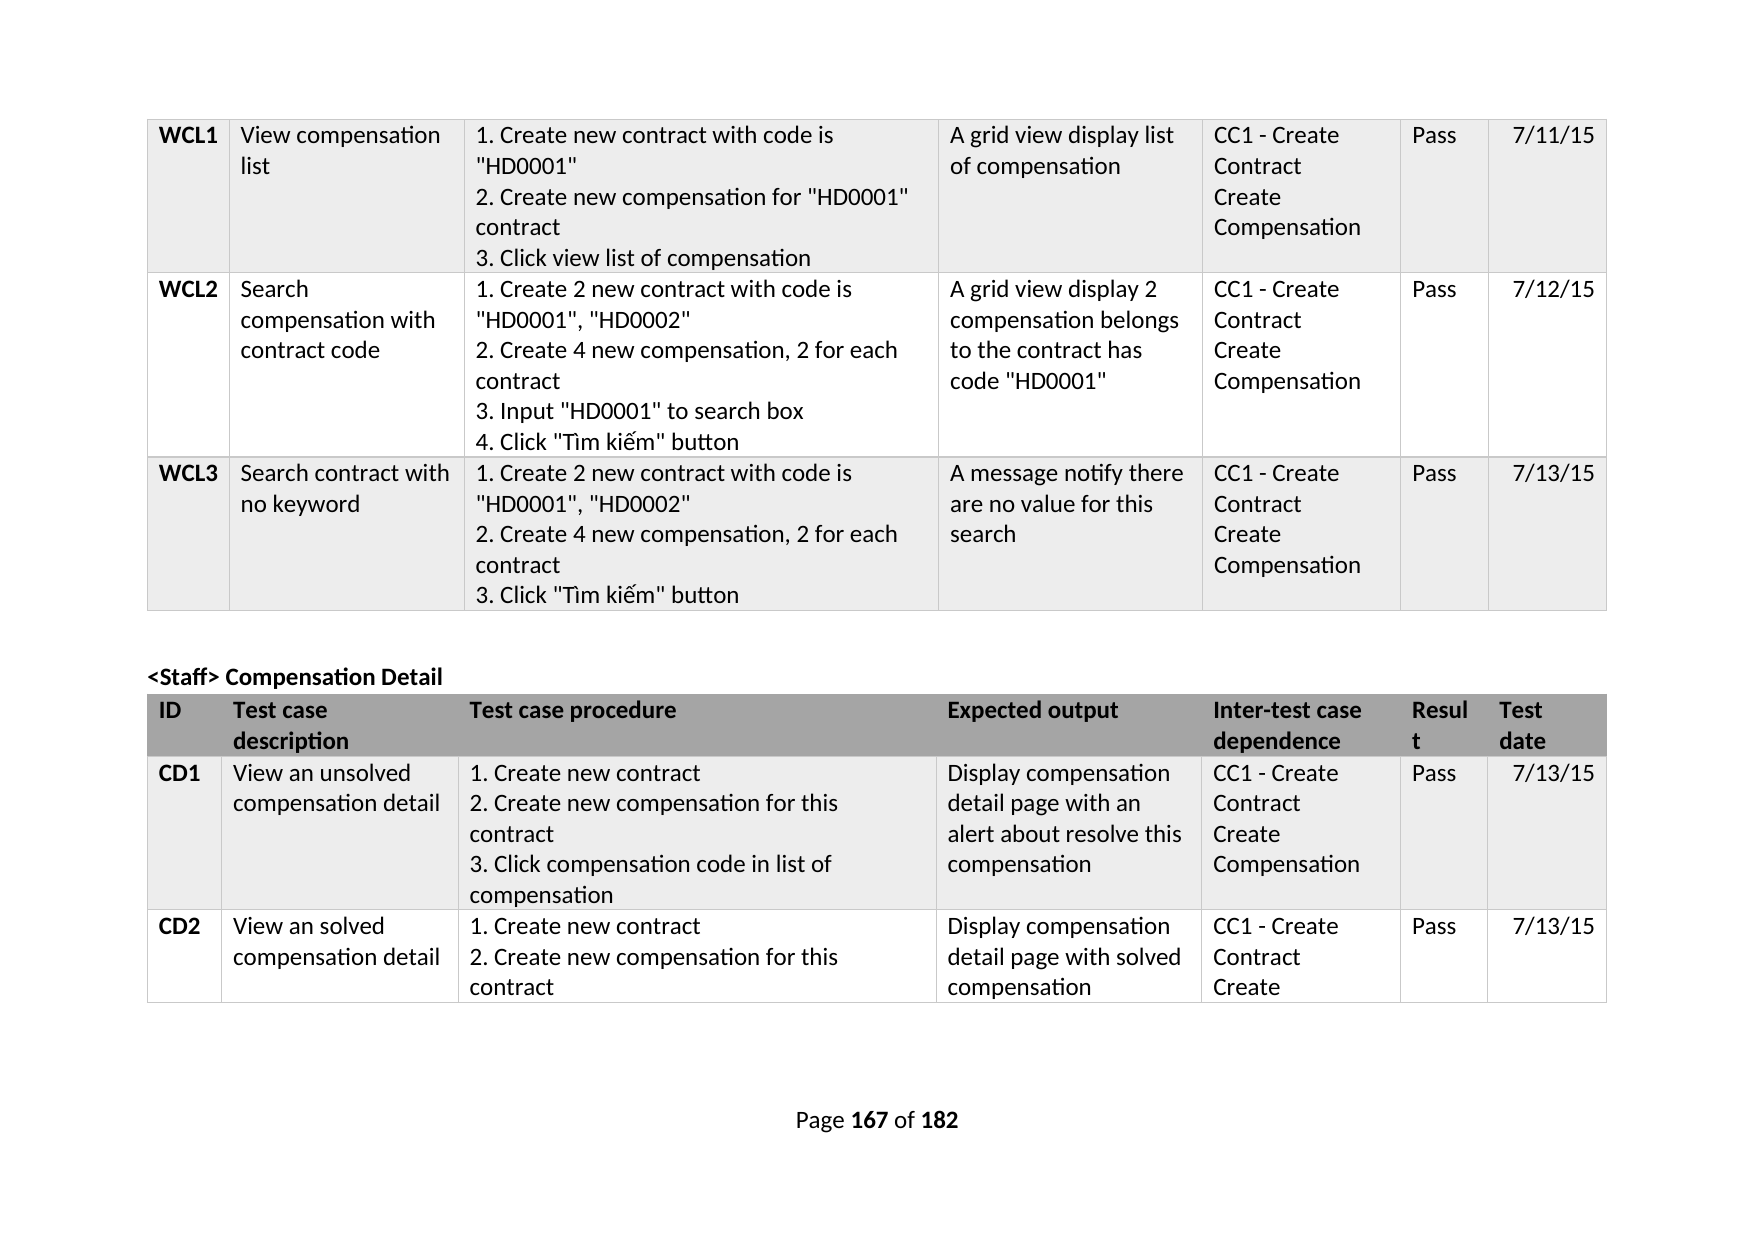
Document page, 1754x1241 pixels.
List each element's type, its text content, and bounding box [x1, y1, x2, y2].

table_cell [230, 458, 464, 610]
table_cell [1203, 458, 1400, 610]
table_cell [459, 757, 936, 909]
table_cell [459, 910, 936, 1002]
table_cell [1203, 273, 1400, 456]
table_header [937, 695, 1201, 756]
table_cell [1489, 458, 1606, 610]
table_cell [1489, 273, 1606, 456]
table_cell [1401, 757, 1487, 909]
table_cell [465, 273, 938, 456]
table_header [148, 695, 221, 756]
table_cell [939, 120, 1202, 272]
subtitle <Staff> Compensation Detail [147, 661, 1607, 691]
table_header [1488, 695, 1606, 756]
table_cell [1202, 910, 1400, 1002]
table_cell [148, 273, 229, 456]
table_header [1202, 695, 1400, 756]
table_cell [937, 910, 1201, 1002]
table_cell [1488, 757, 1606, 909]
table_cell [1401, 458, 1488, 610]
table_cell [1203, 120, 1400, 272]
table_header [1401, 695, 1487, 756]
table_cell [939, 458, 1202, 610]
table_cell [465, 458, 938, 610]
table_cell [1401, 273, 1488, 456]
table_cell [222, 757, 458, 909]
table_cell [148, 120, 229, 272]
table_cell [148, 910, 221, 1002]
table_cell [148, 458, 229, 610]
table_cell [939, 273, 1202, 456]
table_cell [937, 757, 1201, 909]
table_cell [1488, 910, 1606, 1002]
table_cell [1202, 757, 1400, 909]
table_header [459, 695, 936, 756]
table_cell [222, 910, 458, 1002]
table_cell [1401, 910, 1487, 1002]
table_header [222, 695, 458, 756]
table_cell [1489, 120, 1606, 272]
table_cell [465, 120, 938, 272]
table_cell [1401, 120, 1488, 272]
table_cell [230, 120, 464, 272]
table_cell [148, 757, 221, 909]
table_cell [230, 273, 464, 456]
